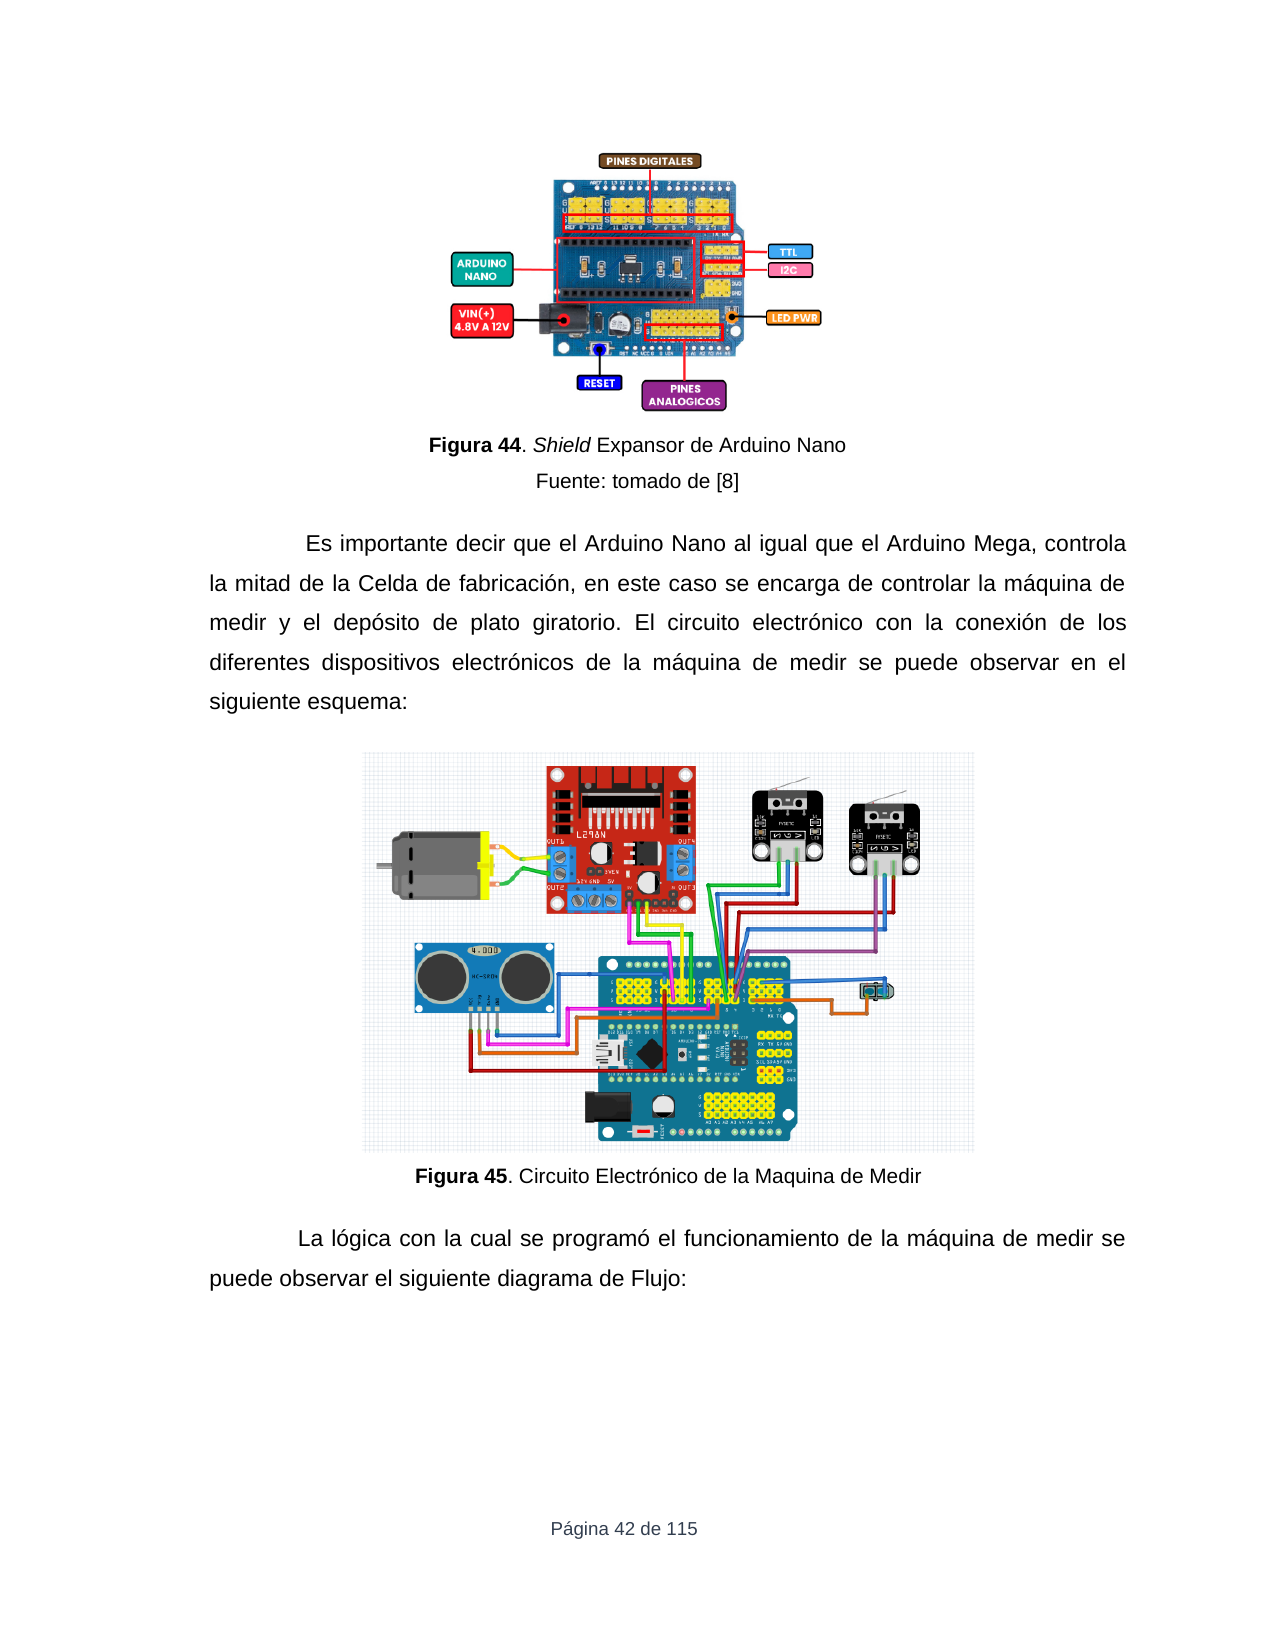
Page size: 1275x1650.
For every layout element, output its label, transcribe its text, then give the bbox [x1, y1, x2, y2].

picture [361, 752, 975, 1153]
text La lógica con la cual se programó el funcionamiento de la máquina de medir se puede observar el siguiente diagrama de Flujo: [209, 1225, 1127, 1291]
text Es importante decir que el Arduino Nano al igual que el Arduino Mega, controla la mitad de la Celda de fabricación, en este caso se encarga de controlar la máquina de medir y el depósito de plato giratorio. El circuito electrónico con la conexión de los diferentes dispositivos electrónicos de la máquina de medir se puede observar en el siguiente esquema: [209, 530, 1127, 714]
picture [444, 147, 831, 422]
